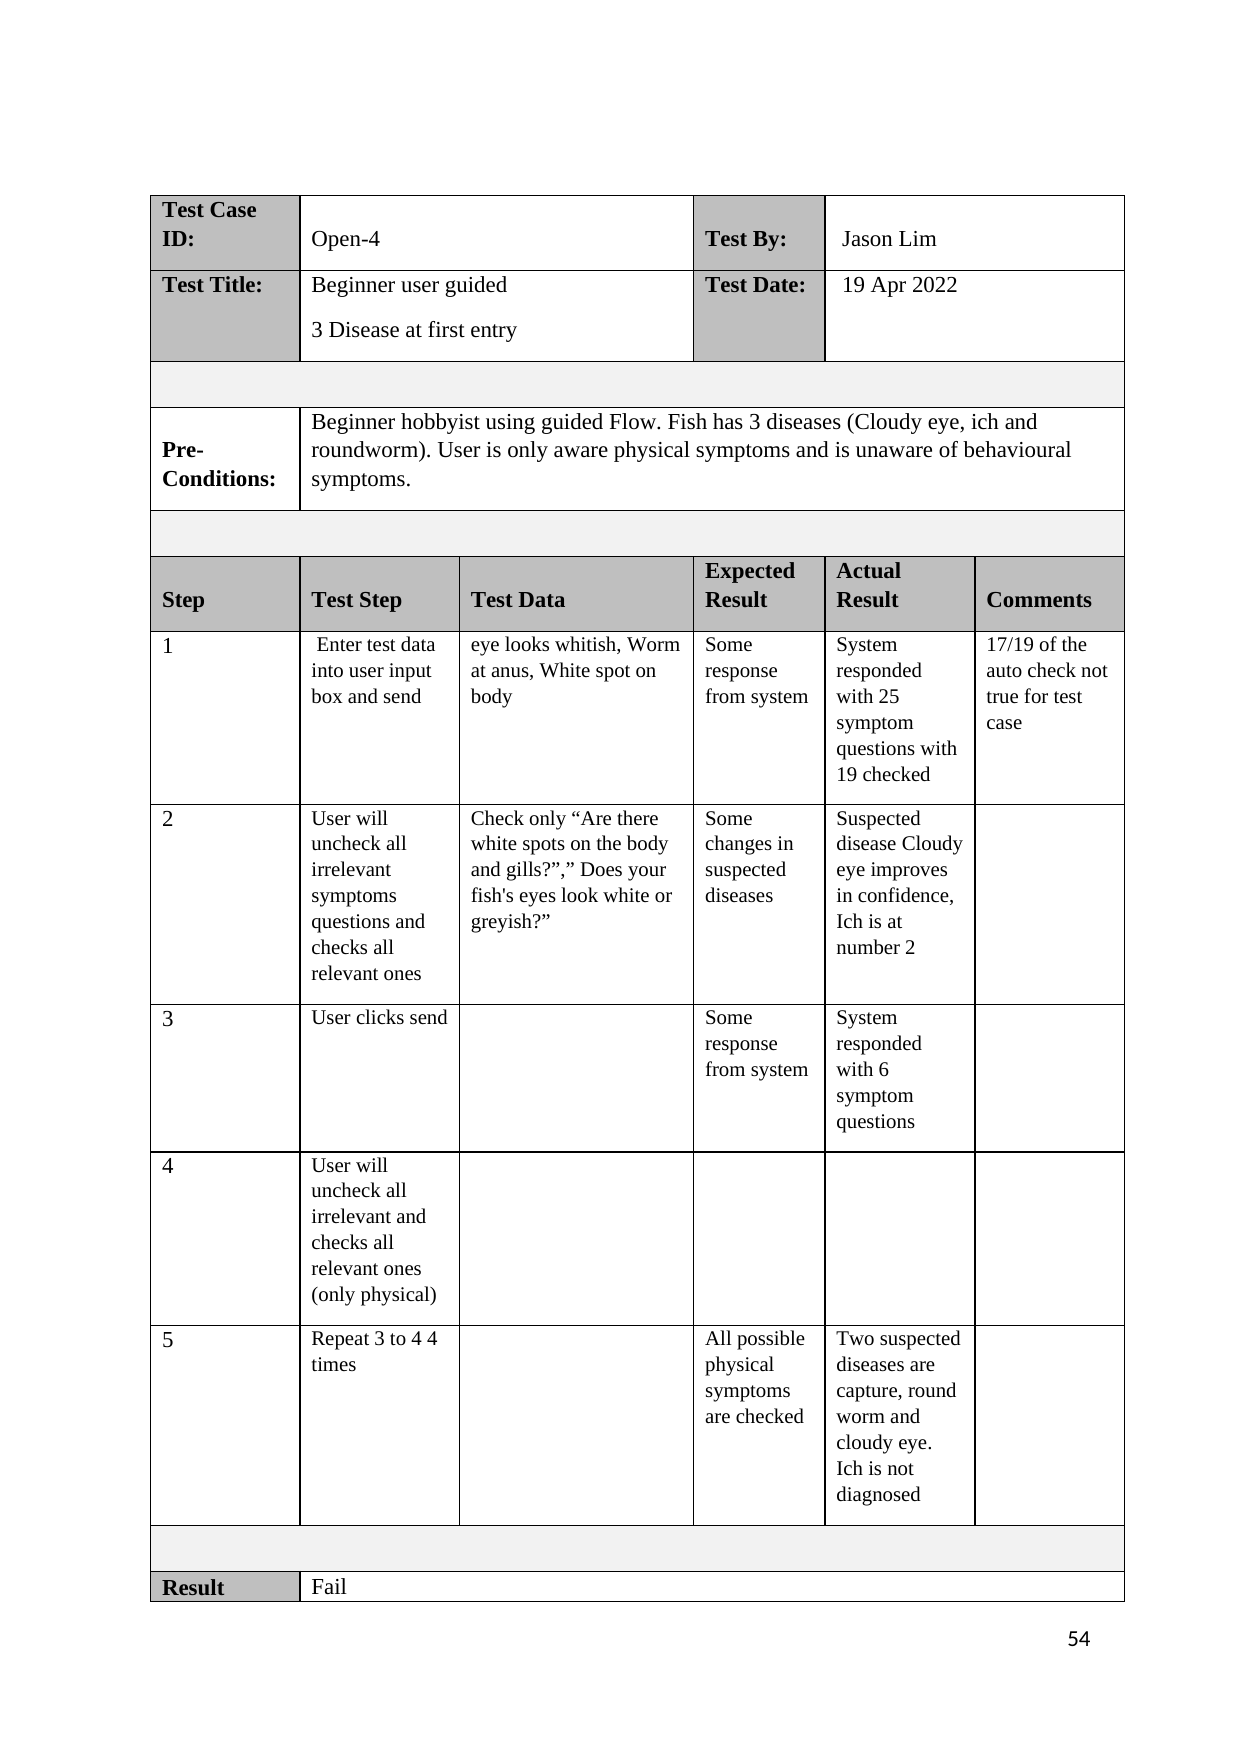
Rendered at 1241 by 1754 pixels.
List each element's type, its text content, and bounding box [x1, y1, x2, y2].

table_cell 4 [151, 1153, 299, 1325]
table_cell 2 [151, 805, 299, 1004]
table_cell System responded with 6 symptom questions [826, 1005, 974, 1151]
table_cell [826, 1153, 974, 1325]
table_cell Test Date: [694, 271, 824, 361]
table_header Test By: [694, 196, 824, 270]
table_cell Beginner user guided 3 Disease at first entry [301, 271, 693, 361]
table_cell [460, 1326, 693, 1524]
table_cell Beginner hobbyist using guided Flow. Fish has 3 diseases (Cloudy eye, ich and roundworm). User is only aware physical symptoms and is unaware of behavioural symptoms. [301, 408, 1124, 510]
table_cell User will uncheck all irrelevant and checks all relevant ones (only physical) [301, 1153, 459, 1325]
table_cell All possible physical symptoms are checked [694, 1326, 824, 1524]
table_cell User will uncheck all irrelevant symptoms questions and checks all relevant ones [301, 805, 459, 1004]
table_cell [694, 1153, 824, 1325]
table_cell Some response from system [694, 632, 824, 804]
table_cell Suspected disease Cloudy eye improves in confidence, Ich is at number 2 [826, 805, 974, 1004]
table_cell User clicks send [301, 1005, 459, 1151]
table_cell Test Step [301, 557, 459, 631]
table_cell Result (Pass/Fail): [151, 1572, 299, 1601]
table_cell 5 [151, 1326, 299, 1524]
table_cell 1 [151, 632, 299, 804]
table_cell Comments [976, 557, 1124, 631]
table_cell 19 Apr 2022 [826, 271, 1124, 361]
table_cell 3 [151, 1005, 299, 1151]
table_cell [976, 805, 1124, 1004]
table_cell Fail [301, 1572, 1124, 1601]
table_cell Some response from system [694, 1005, 824, 1151]
table_cell [151, 362, 1124, 407]
table_cell [976, 1005, 1124, 1151]
table_cell Two suspected diseases are capture, round worm and cloudy eye. Ich is not diagnosed [826, 1326, 974, 1524]
table_cell System responded with 25 symptom questions with 19 checked [826, 632, 974, 804]
table_cell [460, 1153, 693, 1325]
table_cell [151, 1526, 1124, 1571]
table_cell Pre-Conditions: [151, 408, 299, 510]
table_header Test Case ID: [151, 196, 299, 270]
table_cell Actual Result [826, 557, 974, 631]
table_cell Test Title: [151, 271, 299, 361]
table_cell Some changes in suspected diseases [694, 805, 824, 1004]
table_cell Check only “Are there white spots on the body and gills?”,” Does your fish's eyes look white or greyish?” [460, 805, 693, 1004]
table_cell [460, 1005, 693, 1151]
table_cell eye looks whitish, Worm at anus, White spot on body [460, 632, 693, 804]
table_cell [976, 1326, 1124, 1524]
table_cell Repeat 3 to 4 4 times [301, 1326, 459, 1524]
table_cell Expected Result [694, 557, 824, 631]
table_header Open-4 [301, 196, 693, 270]
table_cell Step [151, 557, 299, 631]
table_cell Test Data [460, 557, 693, 631]
table_cell [151, 511, 1124, 556]
table_header Jason Lim [826, 196, 1124, 270]
table_cell [976, 1153, 1124, 1325]
table_cell 17/19 of the auto check not true for test case [976, 632, 1124, 804]
table_cell Enter test data into user input box and send [301, 632, 459, 804]
